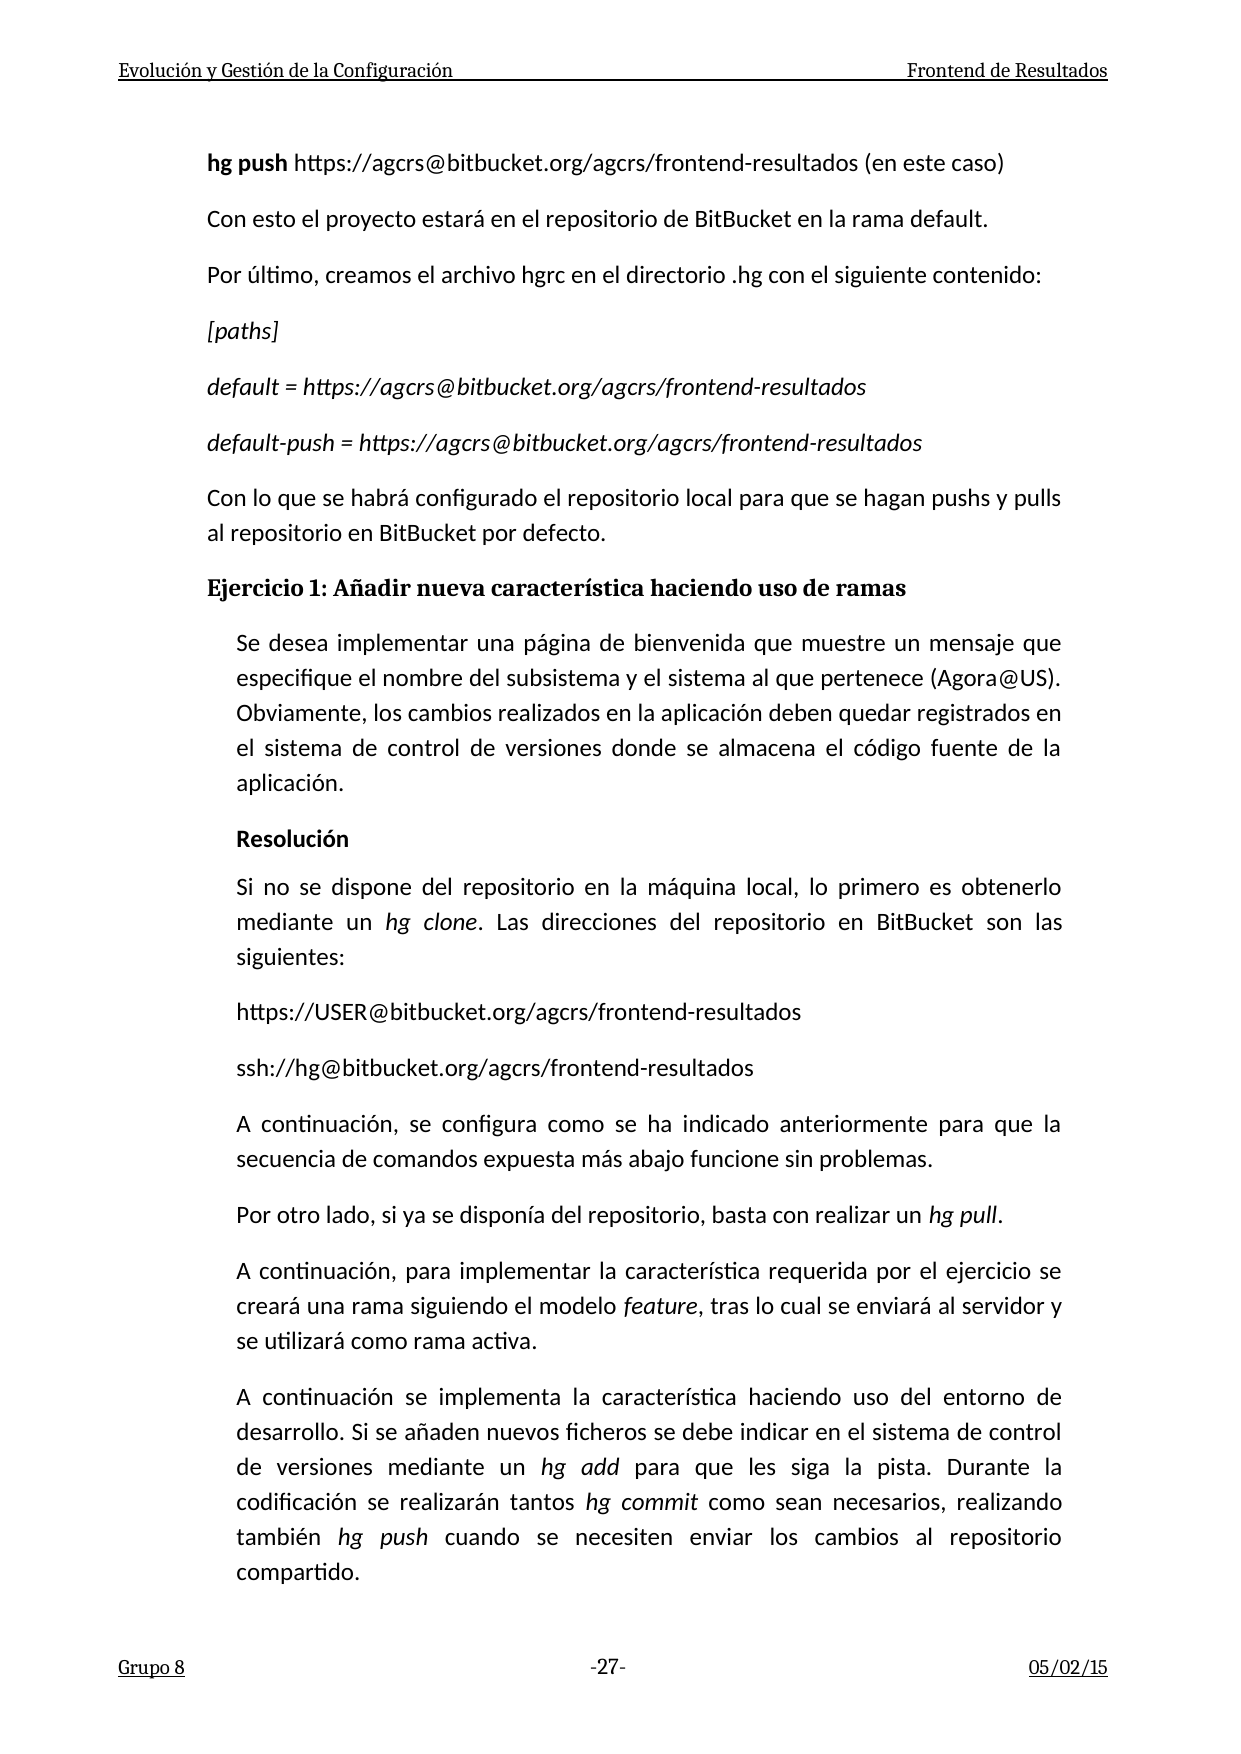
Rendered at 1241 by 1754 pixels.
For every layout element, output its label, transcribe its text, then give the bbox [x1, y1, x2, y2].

text [paths] [207, 315, 1063, 346]
text default-push = https://agcrs@bitbucket.org/agcrs/frontend-resultados [207, 427, 1063, 457]
text hg push https://agcrs@bitbucket.org/agcrs/frontend-resultados (en este caso) [207, 148, 1063, 178]
text A continuación, para implementar la característica requerida por el ejercicio se creará una rama siguiendo el modelo feature, tras lo cual se enviará al servidor y se utilizará como rama activa. [236, 1255, 1063, 1355]
text ssh://hg@bitbucket.org/agcrs/frontend-resultados [236, 1052, 1063, 1083]
text A continuación, se configura como se ha indicado anteriormente para que la secuencia de comandos expuesta más abajo funcione sin problemas. [236, 1108, 1063, 1174]
text Ejercicio 1: Añadir nueva característica haciendo uso de ramas [207, 573, 1063, 602]
text Por último, creamos el archivo hgrc en el directorio .hg con el siguiente contenido: [207, 259, 1063, 290]
text Por otro lado, si ya se disponía del repositorio, basta con realizar un hg pull. [236, 1199, 1063, 1229]
text default = https://agcrs@bitbucket.org/agcrs/frontend-resultados [207, 371, 1063, 401]
text Con lo que se habrá configurado el repositorio local para que se hagan pushs y pulls al repositorio en BitBucket por defecto. [207, 483, 1063, 548]
text Resolución [236, 823, 1063, 854]
text https://USER@bitbucket.org/agcrs/frontend-resultados [236, 996, 1063, 1027]
text Se desea implementar una página de bienvenida que muestre un mensaje que especifique el nombre del subsistema y el sistema al que pertenece (Agora@US). Obviamente, los cambios realizados en la aplicación deben quedar registrados en el sistema de control de versiones donde se almacena el código fuente de la aplicación. [236, 627, 1063, 798]
text A continuación se implementa la característica haciendo uso del entorno de desarrollo. Si se añaden nuevos ficheros se debe indicar en el sistema de control de versiones mediante un hg add para que les siga la pista. Durante la codificación se realizarán tantos hg commit como sean necesarios, realizando también hg push cuando se necesiten enviar los cambios al repositorio compartido. [236, 1381, 1063, 1586]
text Con esto el proyecto estará en el repositorio de BitBucket en la rama default. [207, 203, 1063, 234]
text Si no se dispone del repositorio en la máquina local, lo primero es obtenerlo mediante un hg clone. Las direcciones del repositorio en BitBucket son las siguientes: [236, 871, 1063, 971]
